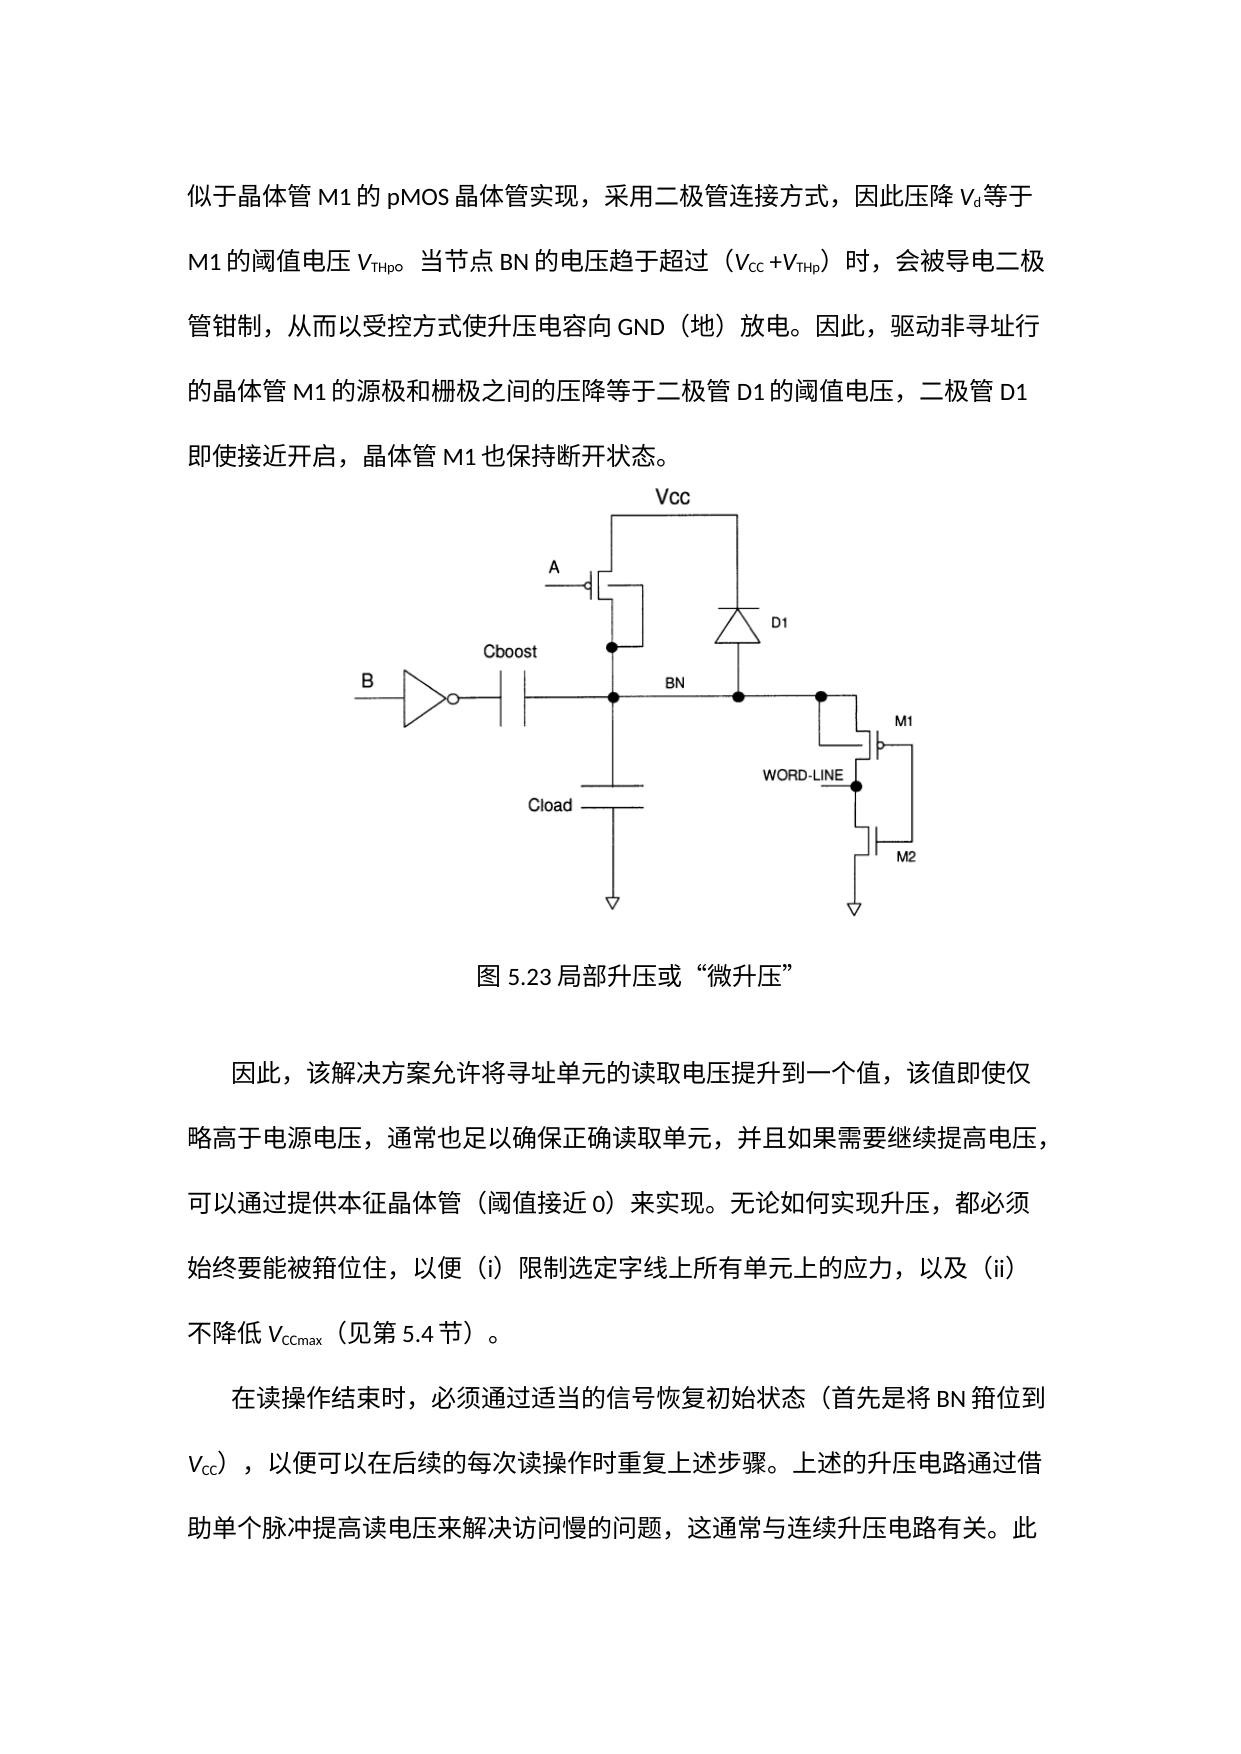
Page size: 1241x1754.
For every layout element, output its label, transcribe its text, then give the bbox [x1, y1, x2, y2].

text 图 5.23 局部升压或“微升压” [187, 942, 1053, 1007]
picture [343, 487, 941, 925]
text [187, 162, 1053, 487]
text 因此，该解决方案允许将寻址单元的读取电压提升到一个值，该值即使仅略高于电源电压，通常也足以确保正确读取单元，并且如果需要继续提高电压，可以通过提供本征晶体管（阈值接近0）来实现。无论如何实现升压，都必须始终要能被箝位住，以便（i）限制选定字线上所有单元上的应力，以及（ii）不降低VCCmax（见第5.4节）。 [187, 1039, 1053, 1364]
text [187, 1364, 1053, 1559]
